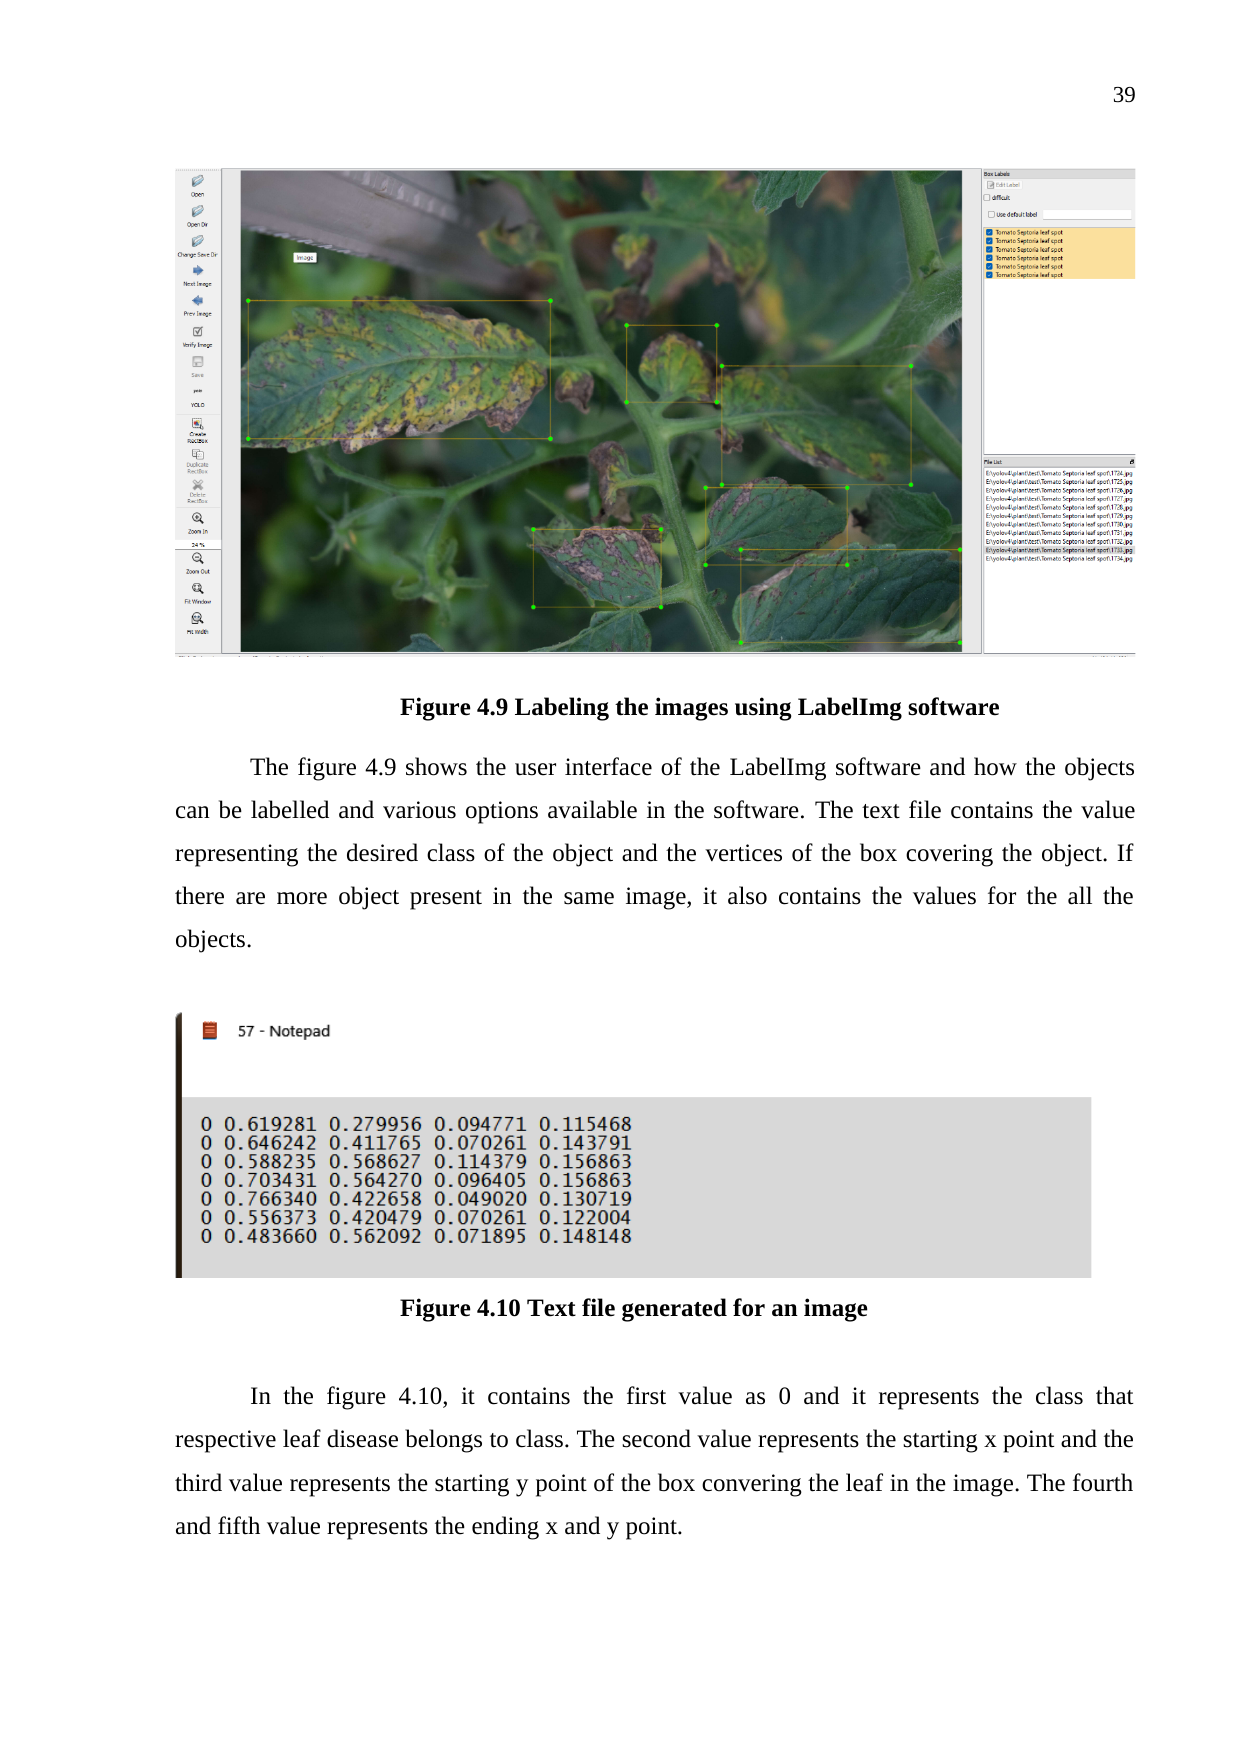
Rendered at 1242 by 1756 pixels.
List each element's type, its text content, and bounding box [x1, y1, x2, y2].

text In the figure 4.10, it contains the first value as 0 and it represents the class that respective leaf disease belongs to class. The second value represents the starting x point and the third value represents the starting y point of the box convering the leaf in the image. The fourth and fifth value represents the ending x and y point. [175, 1381, 1135, 1539]
text Figure 4.9 Labeling the images using LabelImg software [175, 692, 1135, 721]
picture [175, 1012, 1092, 1278]
text Figure 4.10 Text file generated for an image [325, 1293, 1135, 1322]
picture [175, 166, 1136, 657]
text The figure 4.9 shows the user interface of the LabelImg software and how the objects can be labelled and various options available in the software. The text file contains the value representing the desired class of the object and the vertices of the box covering the object. If there are more object present in the same image, it also contains the values for the all the objects. [175, 752, 1135, 953]
